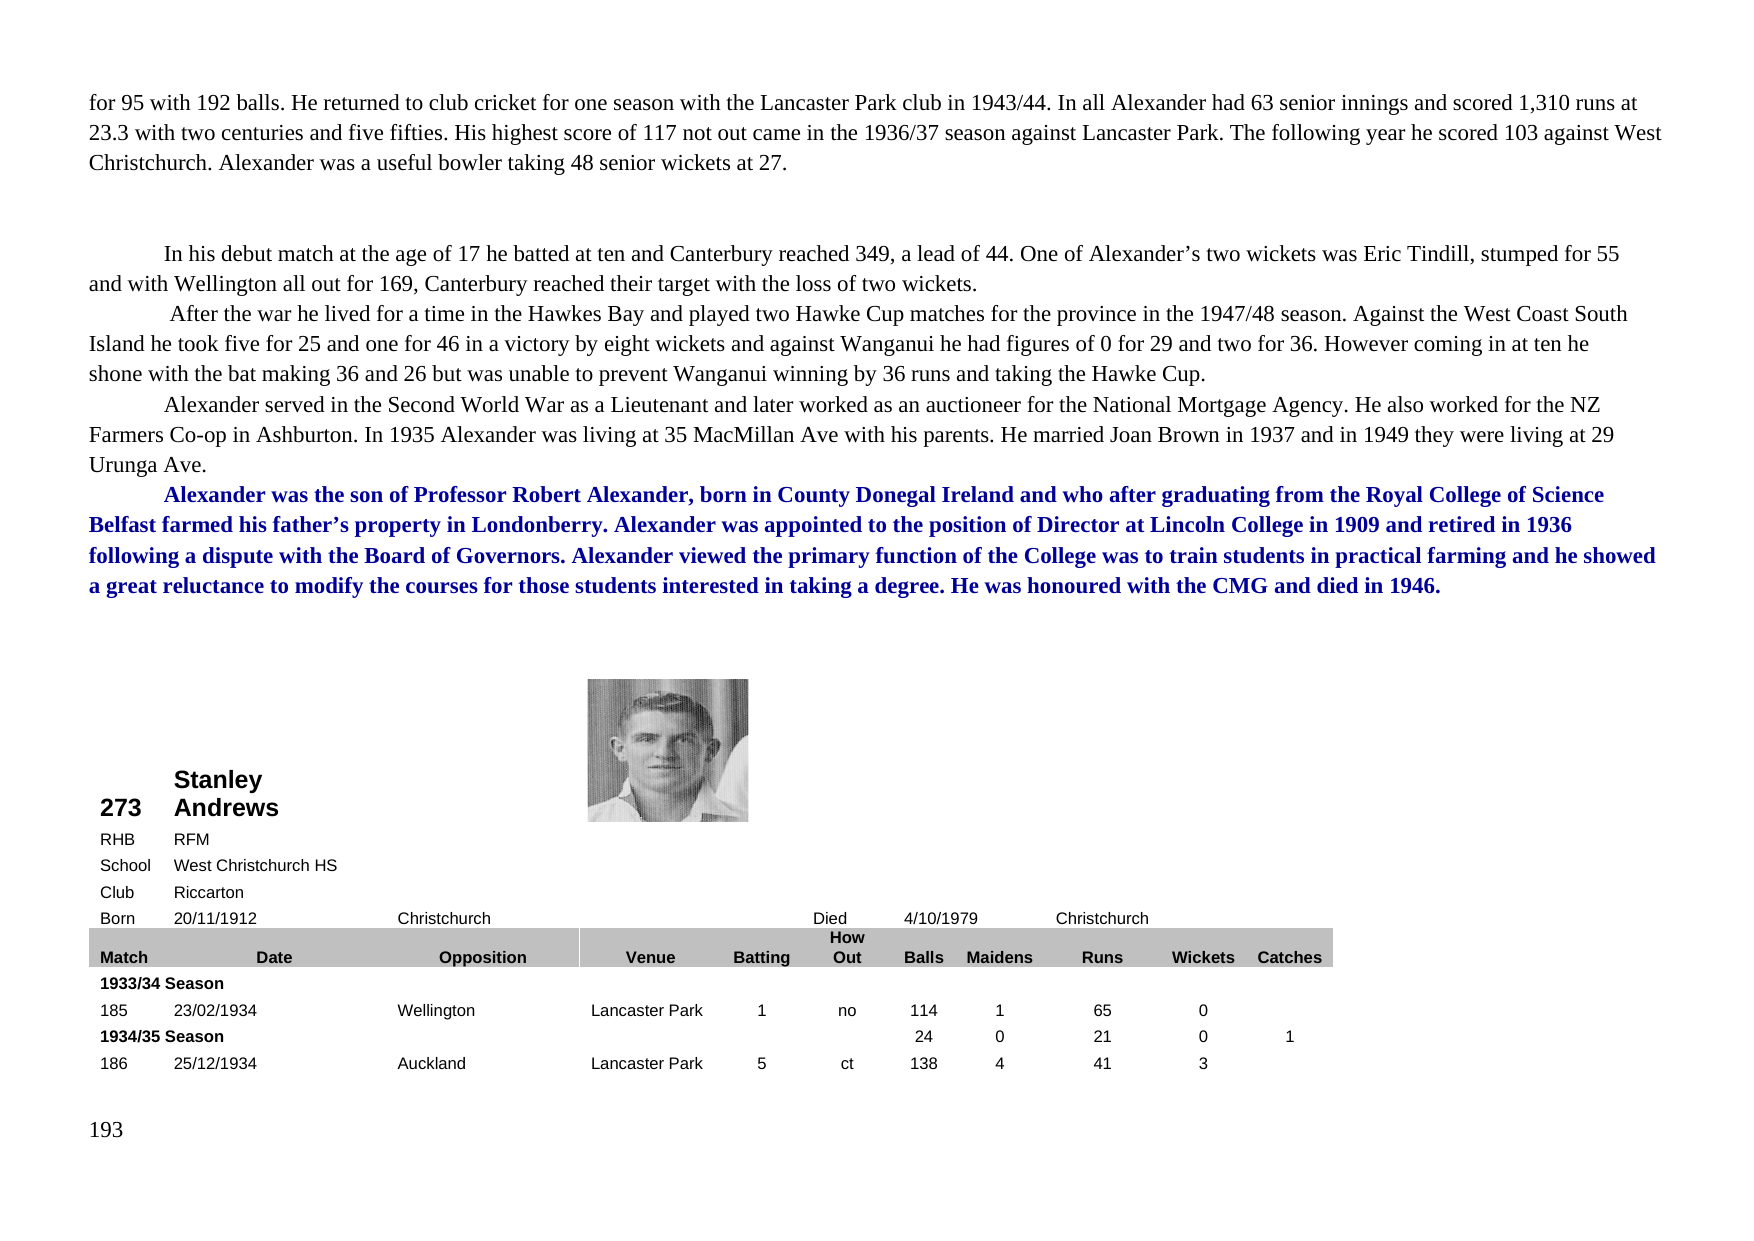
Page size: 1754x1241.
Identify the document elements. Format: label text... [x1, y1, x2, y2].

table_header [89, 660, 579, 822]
text Alexander was the son of Professor Robert Alexander, born in County Donegal Ireland and who after graduating from the Royal College of Science [89, 481, 1683, 508]
text and with Wellington all out for 169, Canterbury reached their target with the loss of two wickets. [89, 270, 1683, 296]
text In his debut match at the age of 17 he batted at ten and Canterbury reached 349, a lead of 44. One of Alexander’s two wickets was Eric Tindill, stumped for 55 [89, 240, 1683, 266]
text Farmers Co-op in Ashburton. In 1935 Alexander was living at 35 MacMillan Ave with his parents. He married Joan Brown in 1937 and in 1949 they were living at 29 Urunga Ave. [89, 421, 1683, 477]
text shone with the bat making 36 and 26 but was unable to prevent Wanganui winning by 36 runs and taking the Hawke Cup. [89, 361, 1683, 387]
text Alexander served in the Second World War as a Lieutenant and later worked as an auctioneer for the National Mortgage Agency. He also worked for the NZ [89, 391, 1683, 417]
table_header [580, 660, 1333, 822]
text following a dispute with the Board of Governors. Alexander viewed the primary function of the College was to train students in practical farming and he showed [89, 542, 1683, 568]
picture [587, 679, 749, 822]
text Belfast farmed his father’s property in Londonberry. Alexander was appointed to the position of Director at Lincoln College in 1909 and retired in 1936 [89, 512, 1683, 538]
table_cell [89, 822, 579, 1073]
text for 95 with 192 balls. He returned to club cricket for one season with the Lancaster Park club in 1943/44. In all Alexander had 63 senior innings and scored 1,310 runs at 23.3 with two centuries and five fifties. His highest score of 117 not out came in the 1936/37 season against Lancaster Park. The following year he scored 103 against West Christchurch. Alexander was a useful bowler taking 48 senior wickets at 27. [89, 89, 1683, 175]
text After the war he lived for a time in the Hawkes Bay and played two Hawke Cup matches for the province in the 1947/48 season. Against the West Coast South Island he took five for 25 and one for 46 in a victory by eight wickets and against Wanganui he had figures of 0 for 29 and two for 36. However coming in at ten he [89, 300, 1683, 357]
text a great reluctance to modify the courses for those students interested in taking a degree. He was honoured with the CMG and died in 1946. [89, 572, 1683, 598]
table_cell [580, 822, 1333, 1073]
